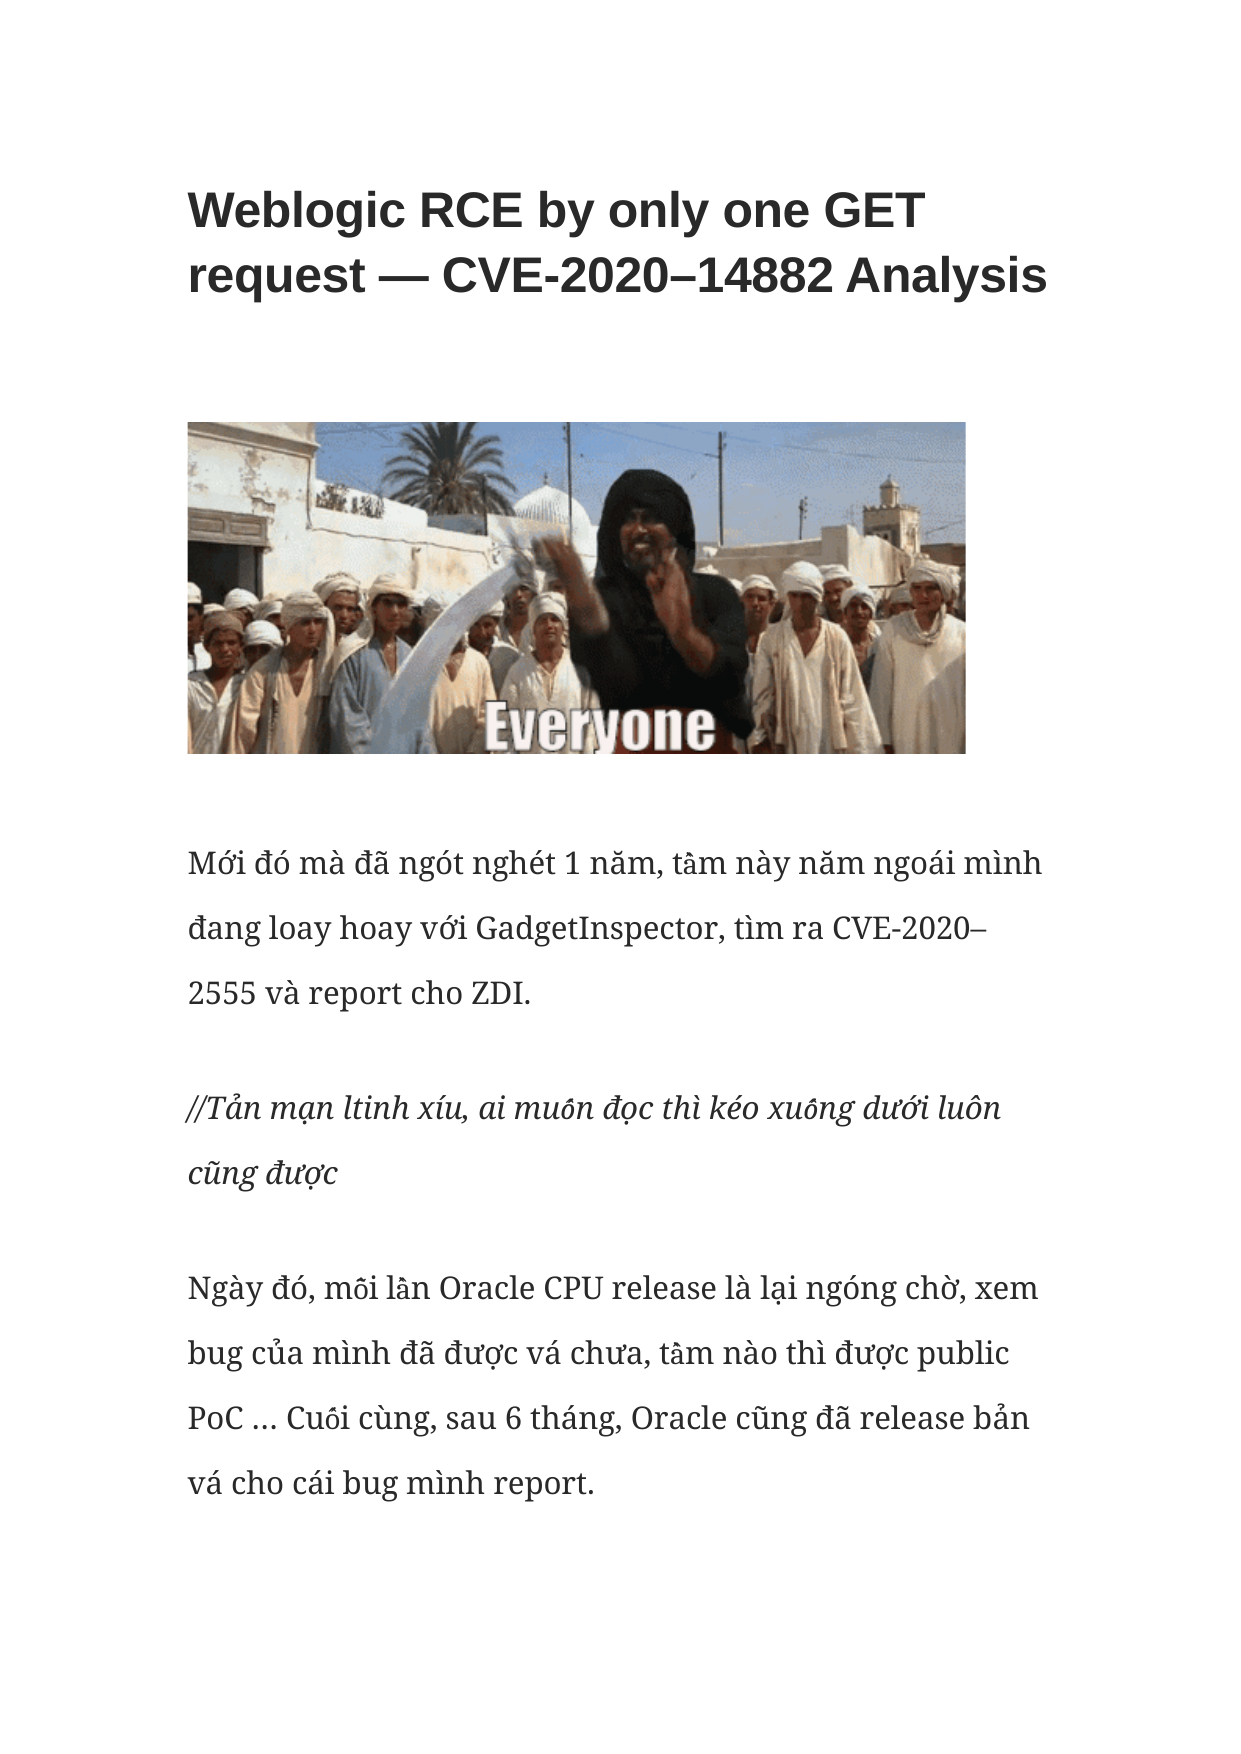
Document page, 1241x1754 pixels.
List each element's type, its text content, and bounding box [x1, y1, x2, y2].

text Weblogic RCE by only one GET request — CVE-2020–14882 Analysis [187, 177, 1053, 307]
text Mới đó mà đã ngót nghét 1 năm, tầm này năm ngoái mình đang loay hoay với GadgetInspector, tìm ra CVE-2020–2555 và report cho ZDI. [187, 829, 1053, 1024]
text //Tản mạn ltinh xíu, ai muốn đọc thì kéo xuống dưới luôn cũng được [187, 1074, 1053, 1204]
picture [187, 422, 966, 754]
text Ngày đó, mỗi lần Oracle CPU release là lại ngóng chờ, xem bug của mình đã được vá chưa, tầm nào thì được public PoC … Cuối cùng, sau 6 tháng, Oracle cũng đã release bản vá cho cái bug mình report. [187, 1254, 1053, 1514]
